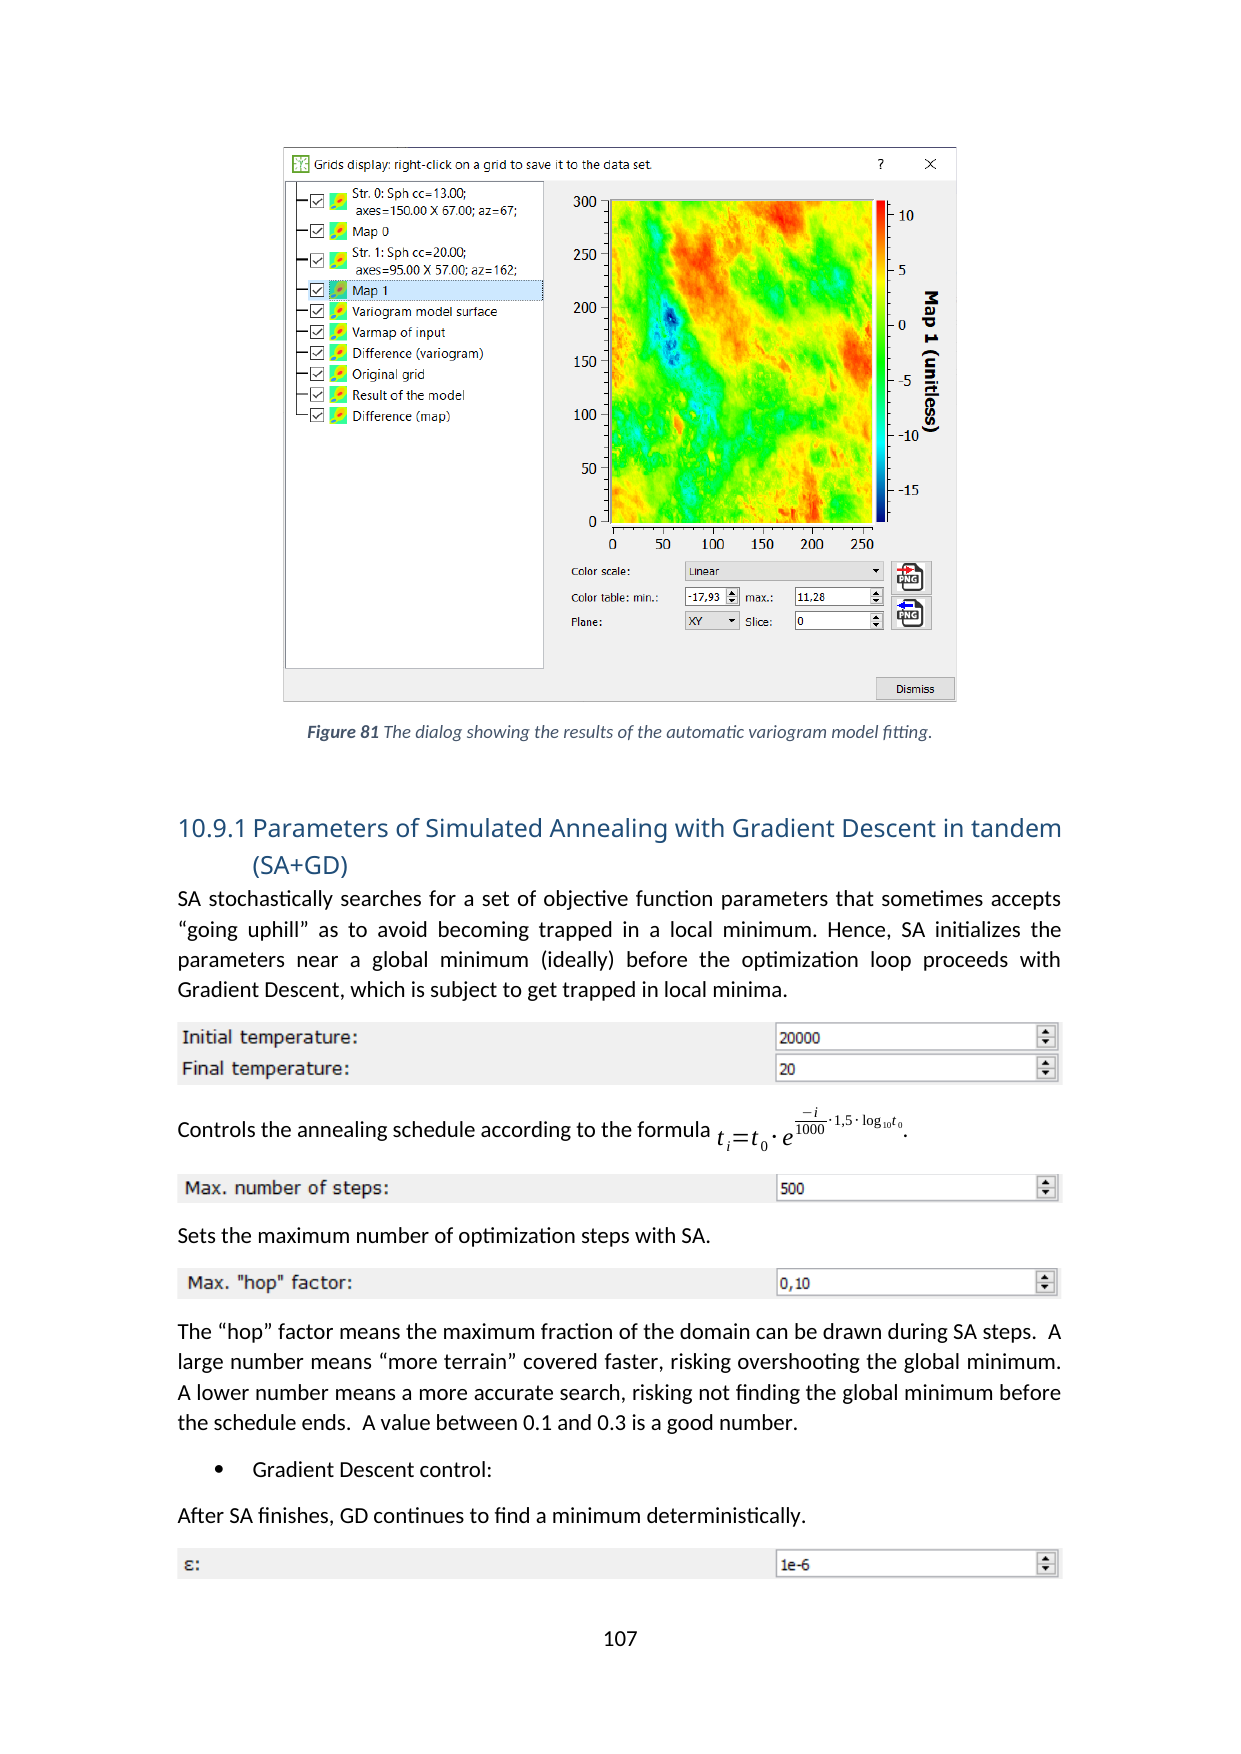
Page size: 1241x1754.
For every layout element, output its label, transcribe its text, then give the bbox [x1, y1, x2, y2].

text Sets the maximum number of optimization steps with SA. [177, 1222, 1063, 1249]
picture [177, 1022, 1063, 1085]
text Figure 81 The dialog showing the results of the automatic variogram model fitting. [177, 720, 1063, 743]
picture [177, 1548, 1063, 1579]
text SA stochastically searches for a set of objective function parameters that sometimes accepts “going uphill” as to avoid becoming trapped in a local minimum. Hence, SA initializes the parameters near a global minimum (ideally) before the optimization loop proceeds with Gradient Descent, which is subject to get trapped in local minima. [177, 884, 1063, 1003]
picture [177, 1174, 1063, 1203]
text Controls the annealing schedule according to the formula . [177, 1103, 1063, 1155]
picture [177, 1268, 1062, 1299]
list Gradient Descent control: [215, 1455, 1063, 1483]
subtitle Parameters of Simulated Annealing with Gradient Descent in tandem (SA+GD) [177, 811, 1063, 882]
text The “hop” factor means the maximum fraction of the domain can be drawn during SA steps. A large number means “more terrain” covered faster, risking overshooting the global minimum. A lower number means a more accurate search, risking not finding the global minimum before the schedule ends. A value between 0.1 and 0.3 is a good number. [177, 1317, 1063, 1436]
picture [283, 147, 957, 702]
text After SA finishes, GD continues to find a minimum deterministically. [177, 1502, 1063, 1530]
